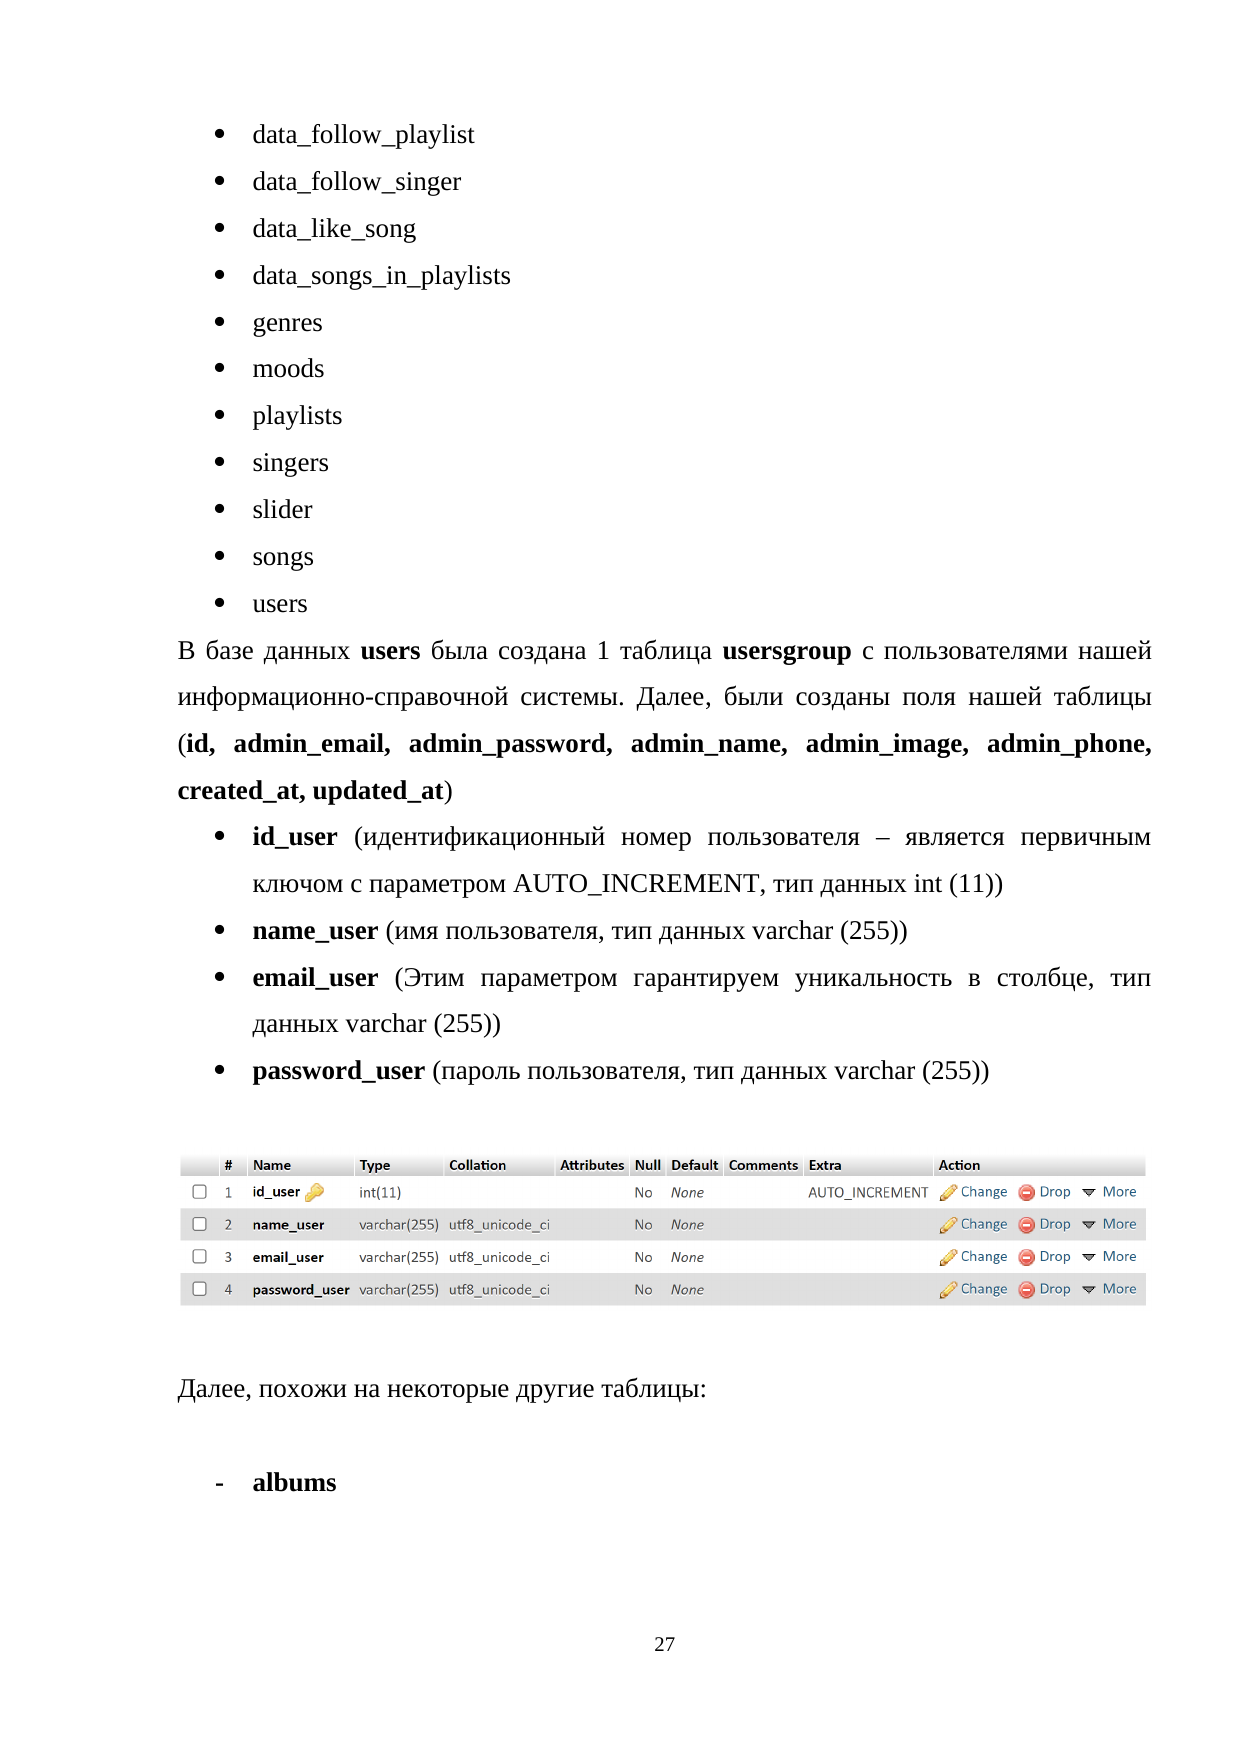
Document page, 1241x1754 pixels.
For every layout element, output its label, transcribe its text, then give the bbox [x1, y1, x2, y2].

list data_like_song [215, 212, 1152, 243]
list songs [215, 540, 1152, 571]
list singers [215, 446, 1152, 477]
list data_songs_in_playlists [215, 259, 1152, 290]
list playlists [215, 399, 1152, 431]
text Далее, похожи на некоторые другие таблицы: [177, 1372, 1152, 1403]
list moods [215, 352, 1152, 384]
list email_user (Этим параметром гарантируем уникальность в столбце, тип данных varchar (255)) [215, 961, 1152, 1039]
list password_user (пароль пользователя, тип данных varchar (255)) [215, 1054, 1152, 1085]
text В базе данных users была создана 1 таблица usersgroup с пользователями нашей информационно-справочной системы. Далее, были созданы поля нашей таблицы (id, admin_email, admin_password, admin_name, admin_image, admin_phone, created_at, updated_at) [177, 634, 1152, 805]
list data_follow_playlist [215, 118, 1152, 149]
list name_user (имя пользователя, тип данных varchar (255)) [215, 914, 1152, 945]
picture [177, 1147, 1152, 1311]
list genres [215, 306, 1152, 337]
list albums [215, 1466, 1152, 1497]
list data_follow_singer [215, 165, 1152, 196]
list slider [215, 493, 1152, 524]
list users [215, 587, 1152, 618]
list id_user (идентификационный номер пользователя – является первичным ключом с параметром AUTO_INCREMENT, тип данных int (11)) [215, 820, 1152, 898]
